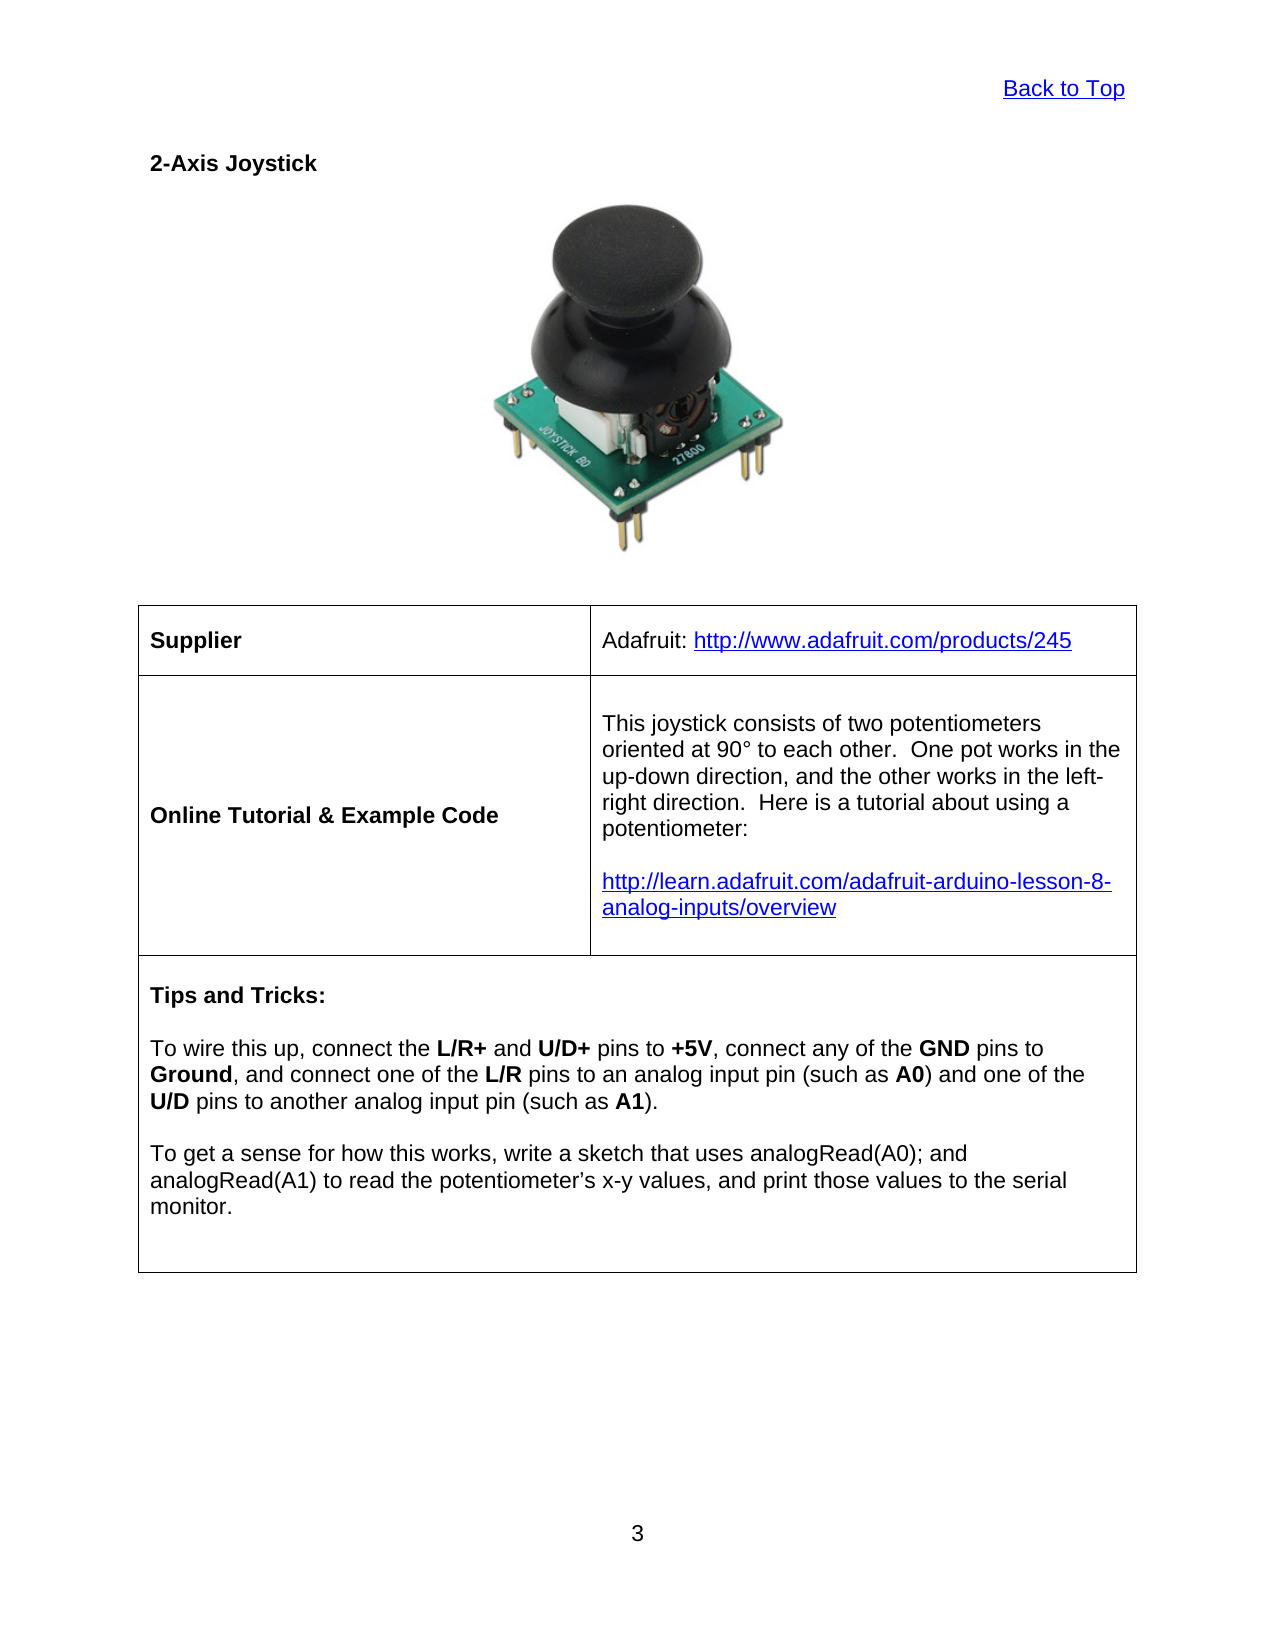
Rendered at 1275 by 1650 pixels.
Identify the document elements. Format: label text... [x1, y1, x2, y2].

text 2-Axis Joystick [150, 150, 1125, 176]
table_header Supplier [139, 606, 590, 675]
table_cell Tips and Tricks: To wire this up, connect the L/R+ and U/D+ pins to +5V, connect any of the GND pins to Ground, and connect one of the L/R pins to an analog input pin (such as A0) and one of the U/D pins to another analog input pin (such as A1). To get a sense for how this works, write a sketch that uses analogRead(A0); and analogRead(A1) to read the potentiometer’s x-y values, and print those values to the serial monitor. [139, 956, 1136, 1272]
picture [409, 202, 866, 553]
table_header Adafruit: http://www.adafruit.com/products/245 [591, 606, 1136, 675]
table_cell Online Tutorial & Example Code [139, 676, 590, 955]
table_cell This joystick consists of two potentiometers oriented at 90° to each other. One pot works in the up-down direction, and the other works in the left-right direction. Here is a tutorial about using a potentiometer: http://learn.adafruit.com/adafruit-arduino-lesson-8-analog-inputs/overview [591, 676, 1136, 955]
